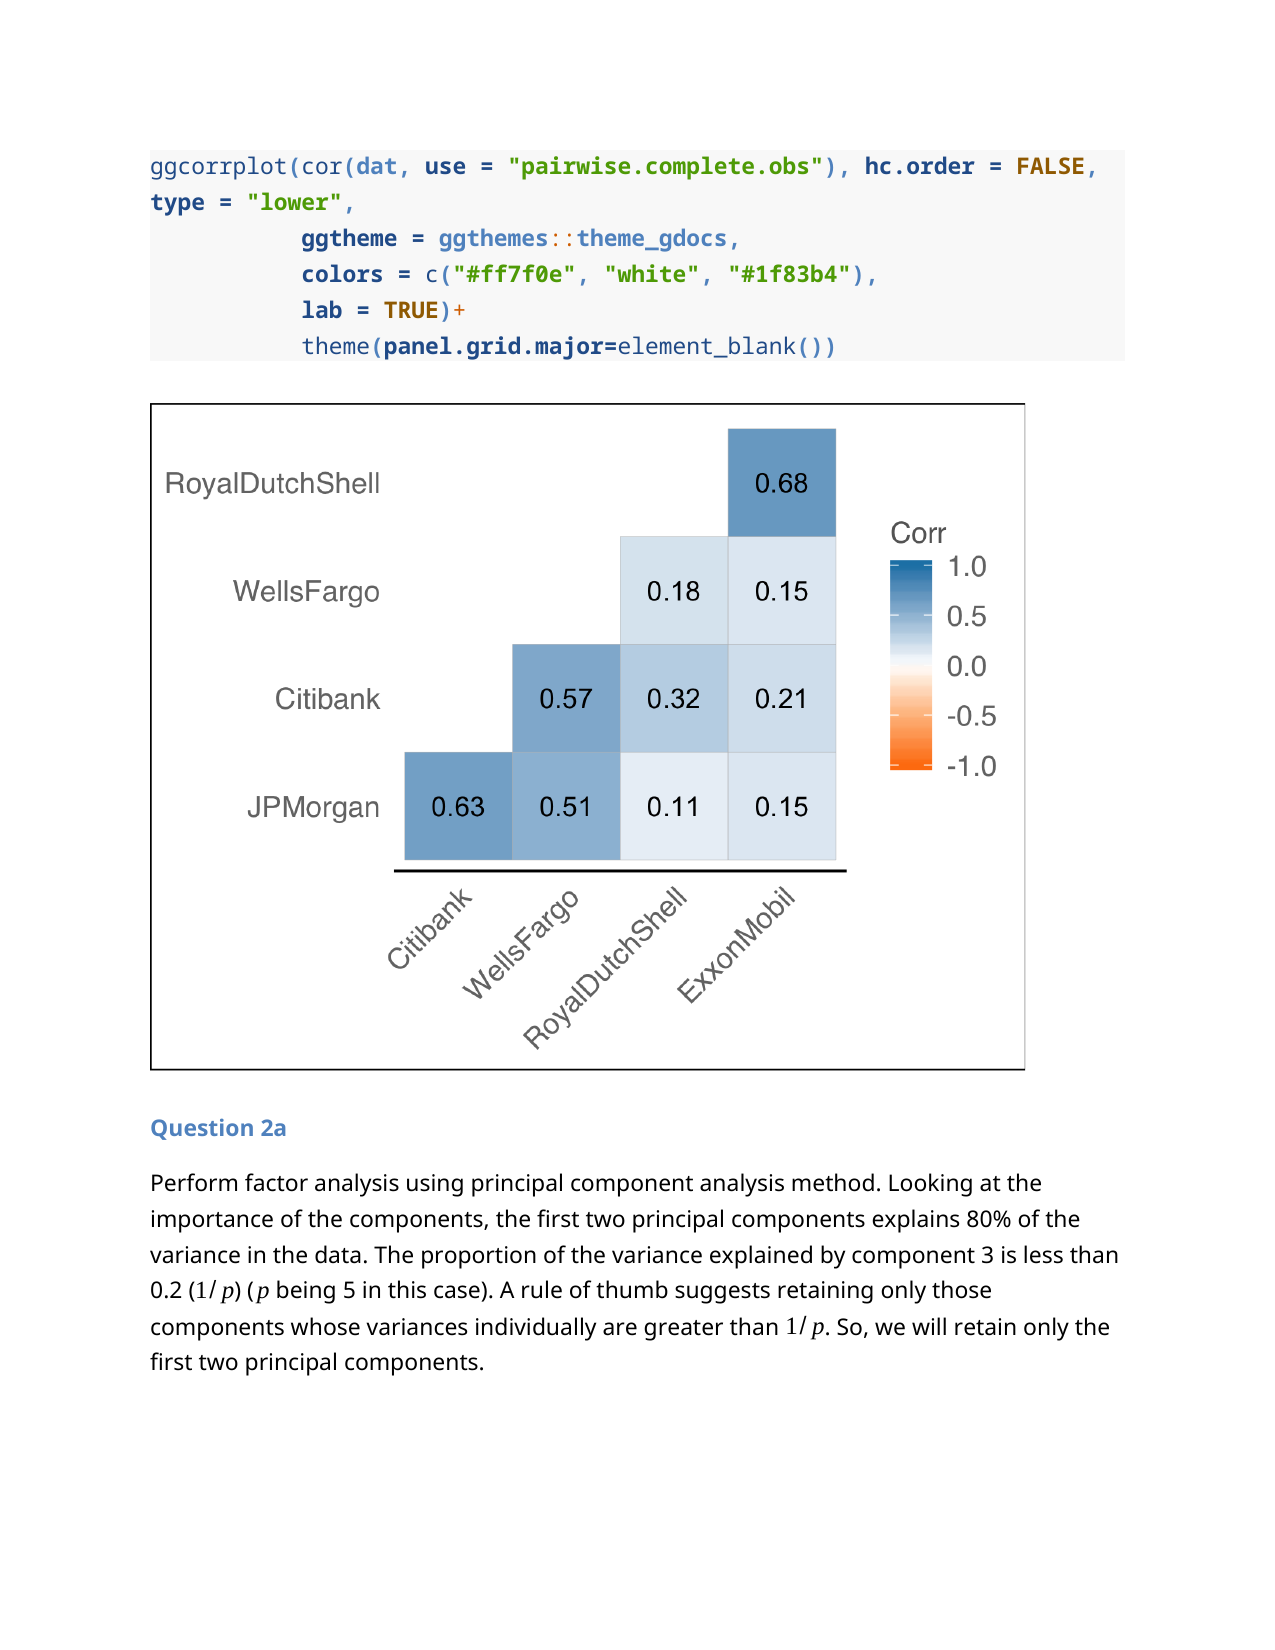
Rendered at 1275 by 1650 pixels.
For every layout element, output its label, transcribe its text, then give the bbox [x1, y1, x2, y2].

text Perform factor analysis using principal component analysis method. Looking at the importance of the components, the first two principal components explains 80% of the variance in the data. The proportion of the variance explained by component 3 is less than 0.2 () ( being 5 in this case). A rule of thumb suggests retaining only those components whose variances individually are greater than . So, we will retain only the first two principal components. [150, 1167, 1125, 1378]
text ggcorrplot(cor(dat, use = "pairwise.complete.obs"), hc.order = FALSE, type = "lower", ggtheme = ggthemes::theme_gdocs, colors = c("#ff7f0e", "white", "#1f83b4"), lab = TRUE)+ theme(panel.grid.major=element_blank()) [150, 150, 1125, 361]
subtitle Question 2a [150, 1112, 1125, 1143]
picture [150, 386, 1025, 1087]
